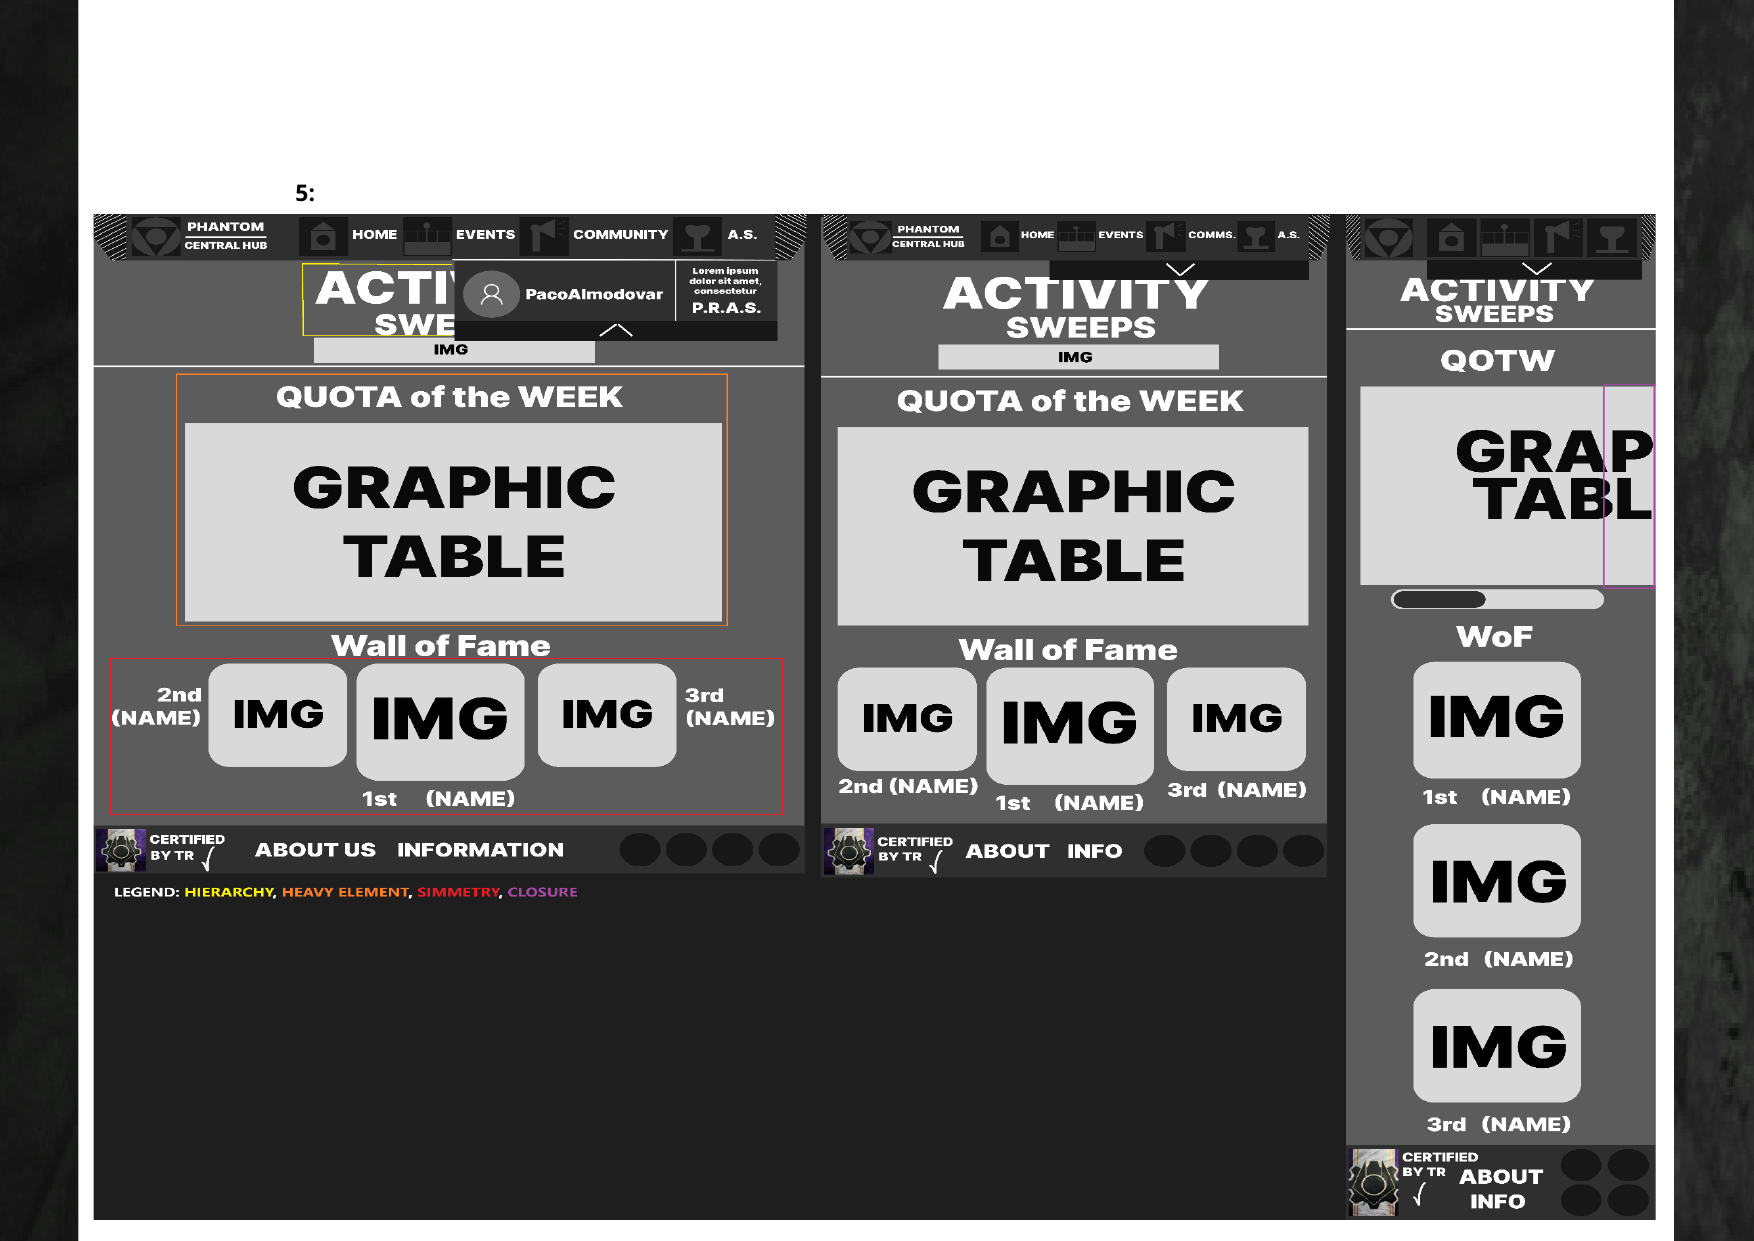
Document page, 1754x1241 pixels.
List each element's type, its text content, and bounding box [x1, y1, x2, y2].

picture [0, 0, 79, 1241]
picture [1674, 0, 1754, 1241]
text 5: [295, 177, 1606, 208]
picture [93, 214, 1656, 1220]
